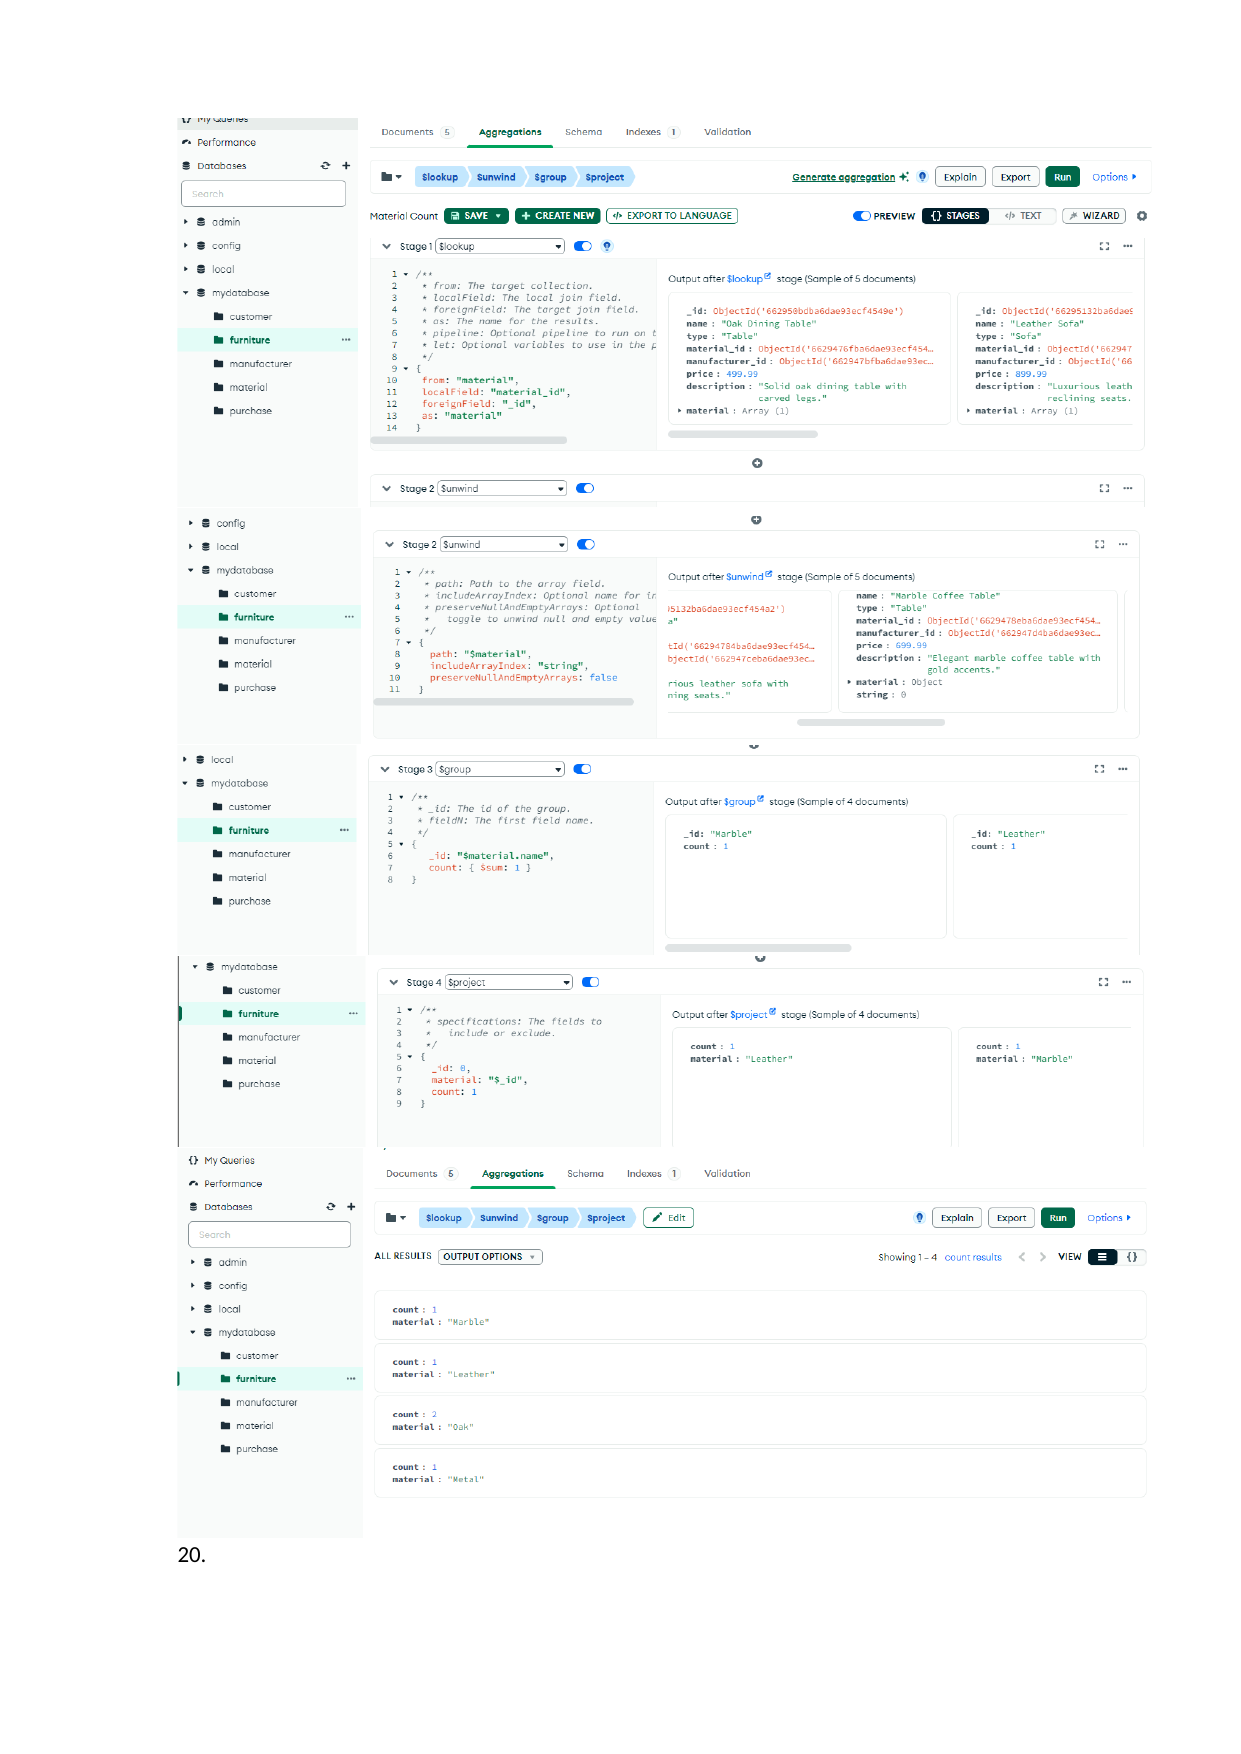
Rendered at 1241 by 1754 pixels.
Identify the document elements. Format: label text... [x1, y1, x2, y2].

picture [177, 745, 1152, 955]
picture [177, 956, 1152, 1147]
text 20. [177, 1540, 1152, 1568]
picture [177, 118, 1152, 507]
picture [177, 508, 1152, 744]
picture [177, 1148, 1152, 1538]
